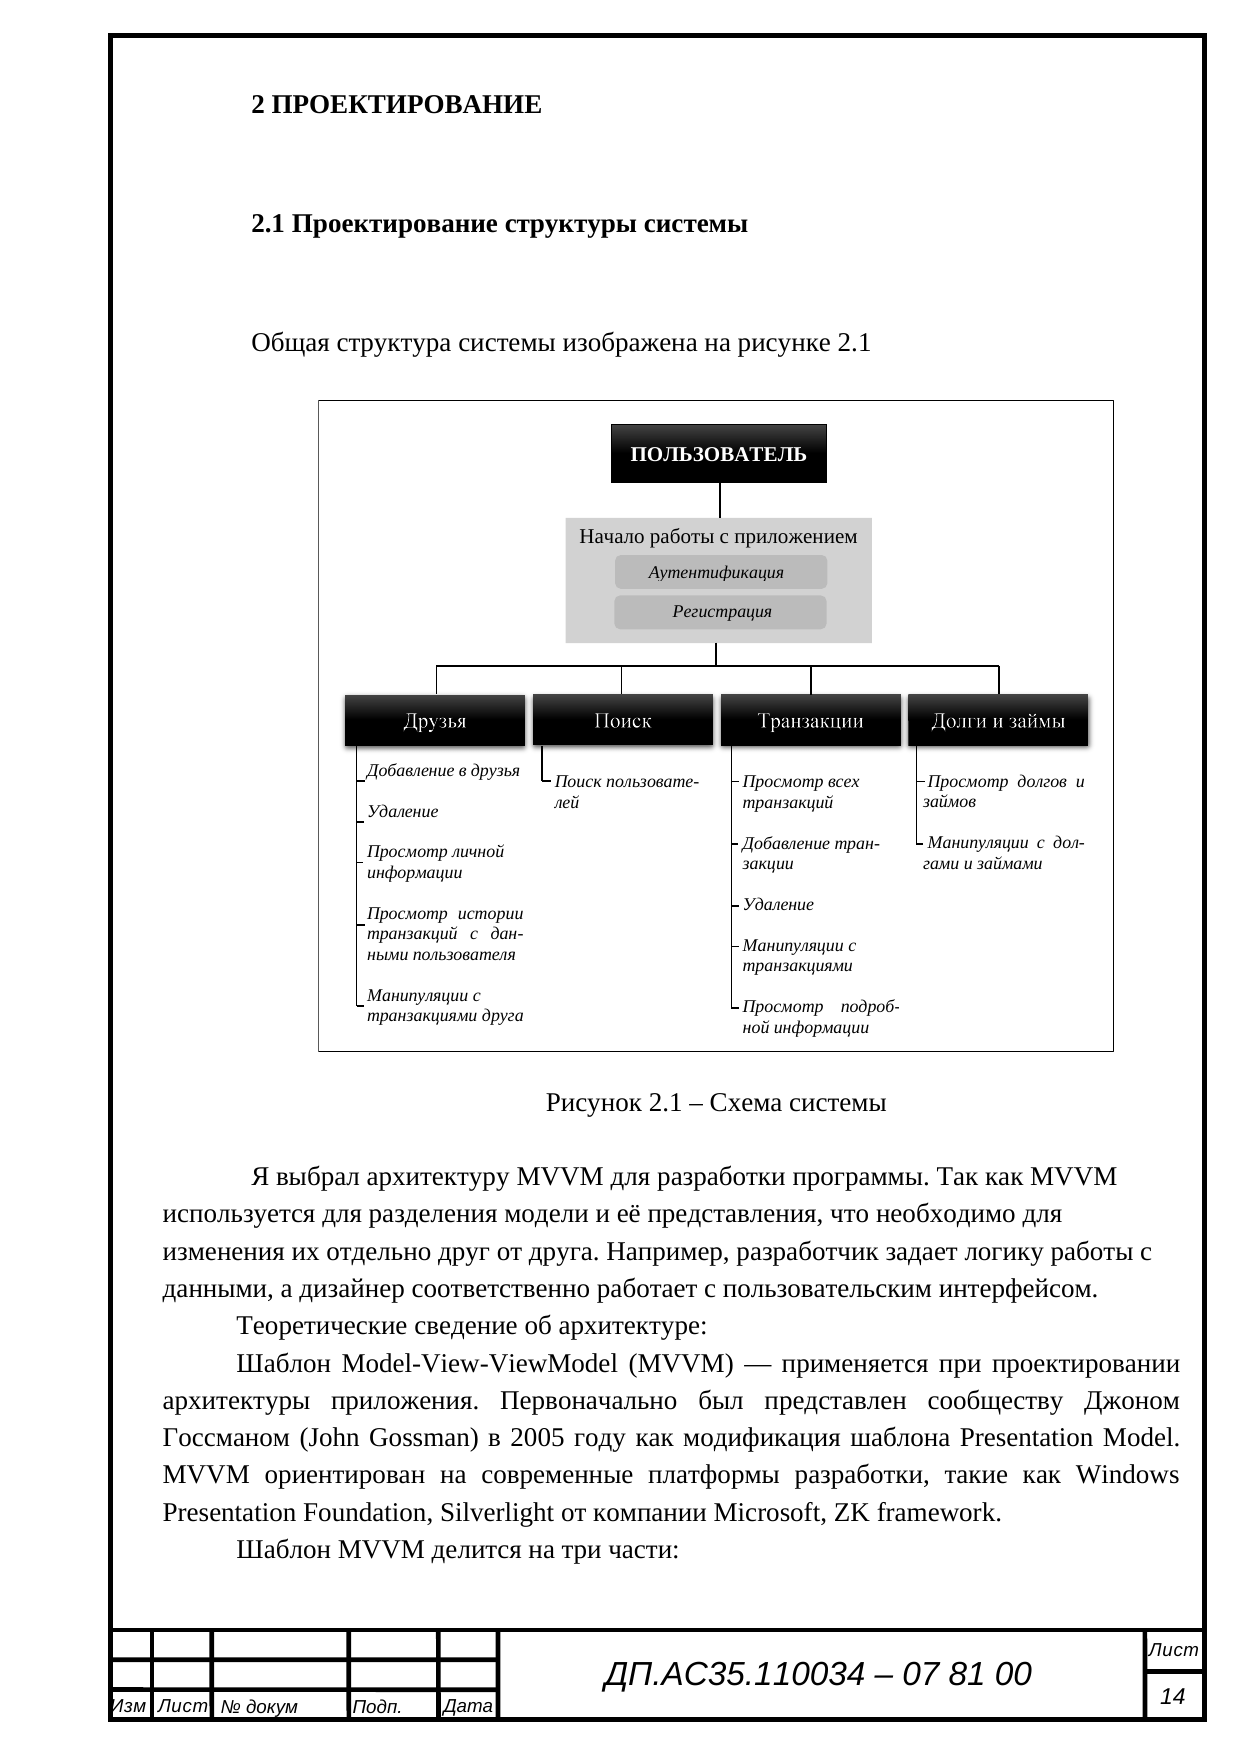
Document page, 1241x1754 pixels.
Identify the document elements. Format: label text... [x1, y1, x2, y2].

text Рисунок 2.1 – Схема системы [162, 1086, 1181, 1117]
subtitle 2.1 Проектирование структуры системы [162, 207, 1181, 238]
text Я выбрал архитектуру MVVM для разработки программы. Так как MVVM используется для разделения модели и её представления, что необходимо для изменения их отдельно друг от друга. Например, разработчик задает логику работы с данными, а дизайнер соответственно работает с пользовательским интерфейсом. [162, 1160, 1181, 1303]
text 2 ПРОЕКТИРОВАНИЕ [162, 89, 1152, 120]
text Теоретические сведение об архитектуре: [162, 1309, 1181, 1341]
text Шаблон Model-View-ViewModel (MVVM) — применяется при проектировании архитектуры приложения. Первоначально был представлен сообществу Джоном Госсманом (John Gossman) в 2005 году как модификация шаблона Presentation Model. MVVM ориентирован на современные платформы разработки, такие как Windows Presentation Foundation, Silverlight от компании Microsoft, ZK framework. [162, 1347, 1181, 1527]
text Общая структура системы изображена на рисунке 2.1 [162, 326, 1181, 357]
text Шаблон MVVM делится на три части: [162, 1533, 1181, 1564]
